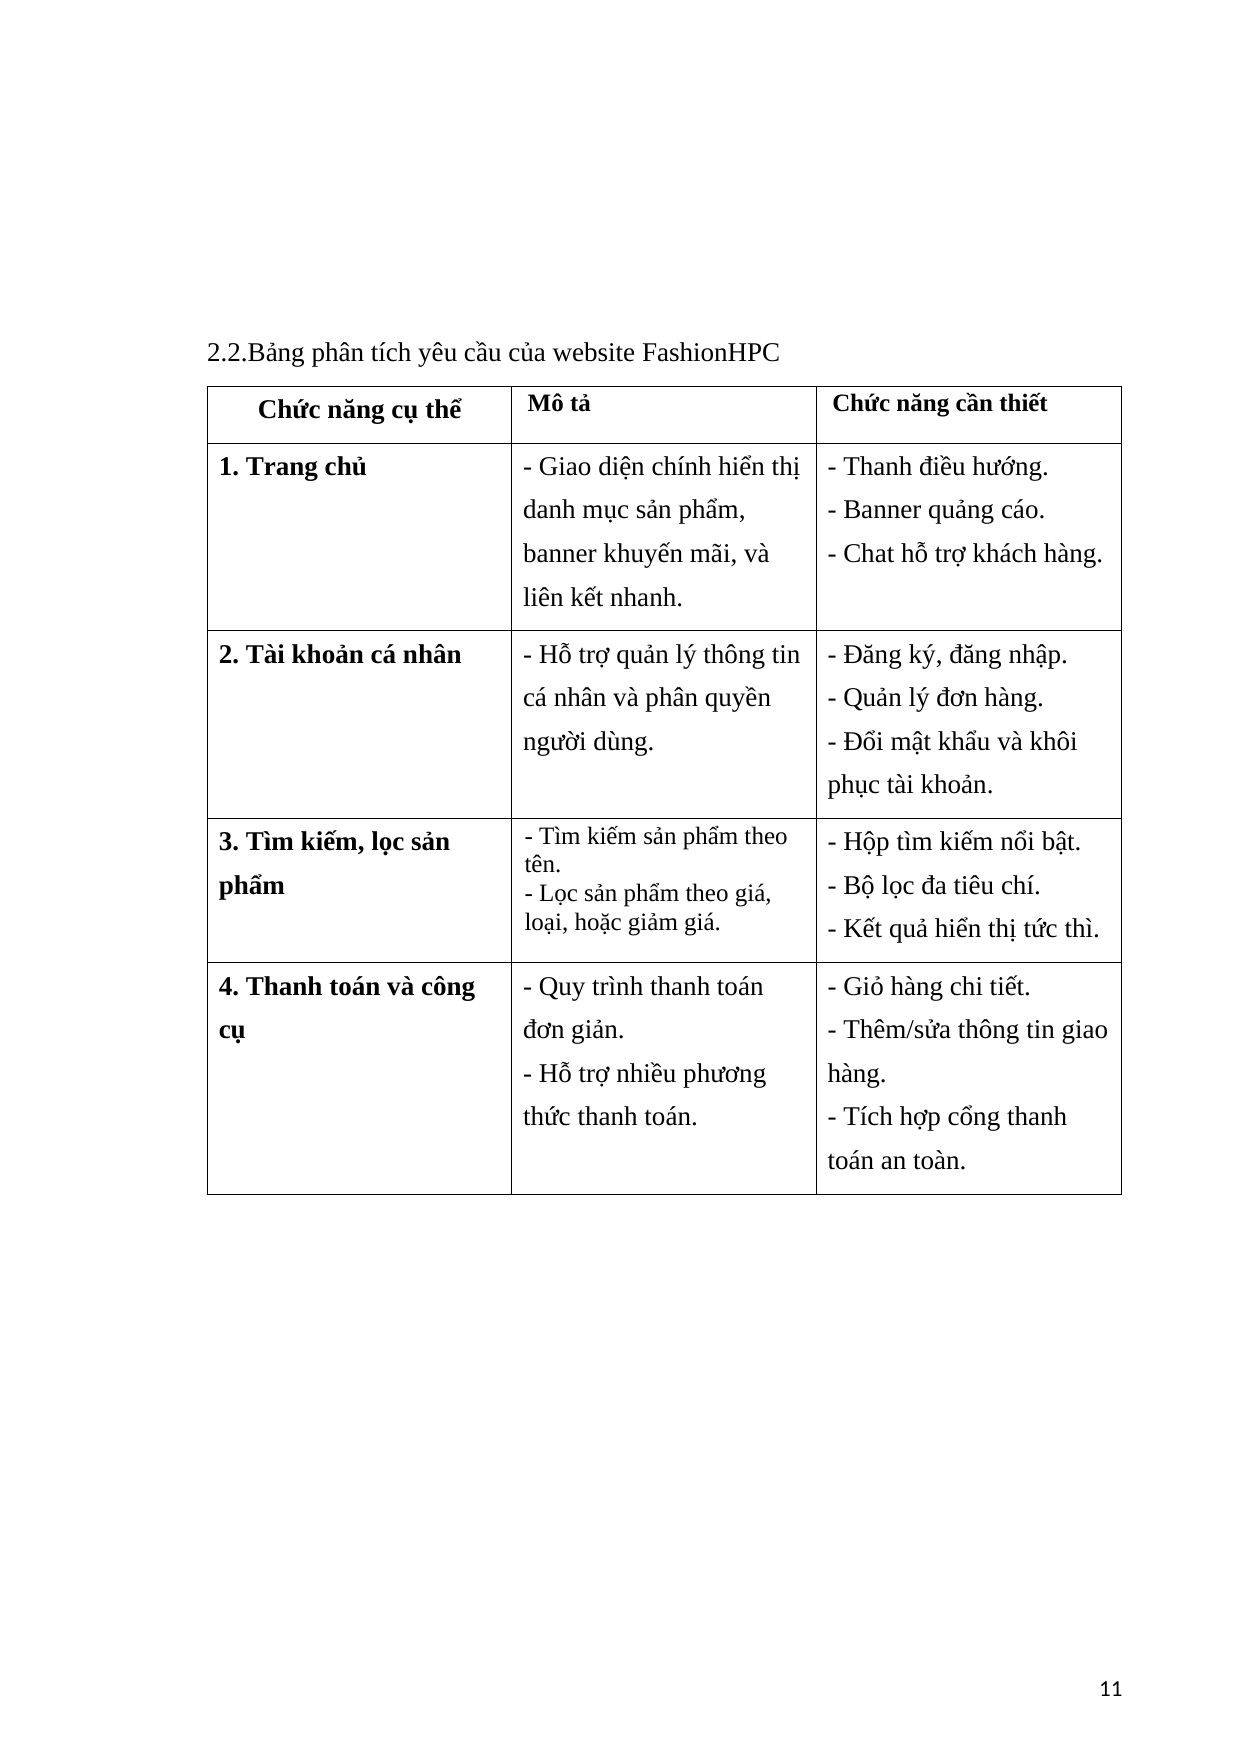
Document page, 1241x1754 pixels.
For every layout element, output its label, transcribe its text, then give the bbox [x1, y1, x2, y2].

table_header Chức năng cụ thể [208, 387, 511, 443]
list 2.2.Bảng phân tích yêu cầu của website FashionHPC [207, 336, 1122, 367]
table_cell 4. Thanh toán và công cụ [208, 963, 511, 1193]
table_cell - Quy trình thanh toán đơn giản. - Hỗ trợ nhiều phương thức thanh toán. [512, 963, 816, 1193]
table_header [817, 387, 1121, 443]
table_cell [512, 819, 816, 962]
table_cell 1. Trang chủ [208, 444, 511, 630]
table_cell 3. Tìm kiếm, lọc sản phẩm [208, 819, 511, 962]
table_cell - Giỏ hàng chi tiết. - Thêm/sửa thông tin giao hàng. - Tích hợp cổng thanh toán an toàn. [817, 963, 1121, 1193]
table_cell - Giao diện chính hiển thị danh mục sản phẩm, banner khuyến mãi, và liên kết nhanh. [512, 444, 816, 630]
table_cell - Hộp tìm kiếm nổi bật. - Bộ lọc đa tiêu chí. - Kết quả hiển thị tức thì. [817, 819, 1121, 962]
table_cell - Hỗ trợ quản lý thông tin cá nhân và phân quyền người dùng. [512, 631, 816, 818]
table_cell 2. Tài khoản cá nhân [208, 631, 511, 818]
table_cell - Thanh điều hướng. - Banner quảng cáo. - Chat hỗ trợ khách hàng. [817, 444, 1121, 630]
table_header [512, 387, 816, 443]
table_cell - Đăng ký, đăng nhập. - Quản lý đơn hàng. - Đổi mật khẩu và khôi phục tài khoản. [817, 631, 1121, 818]
